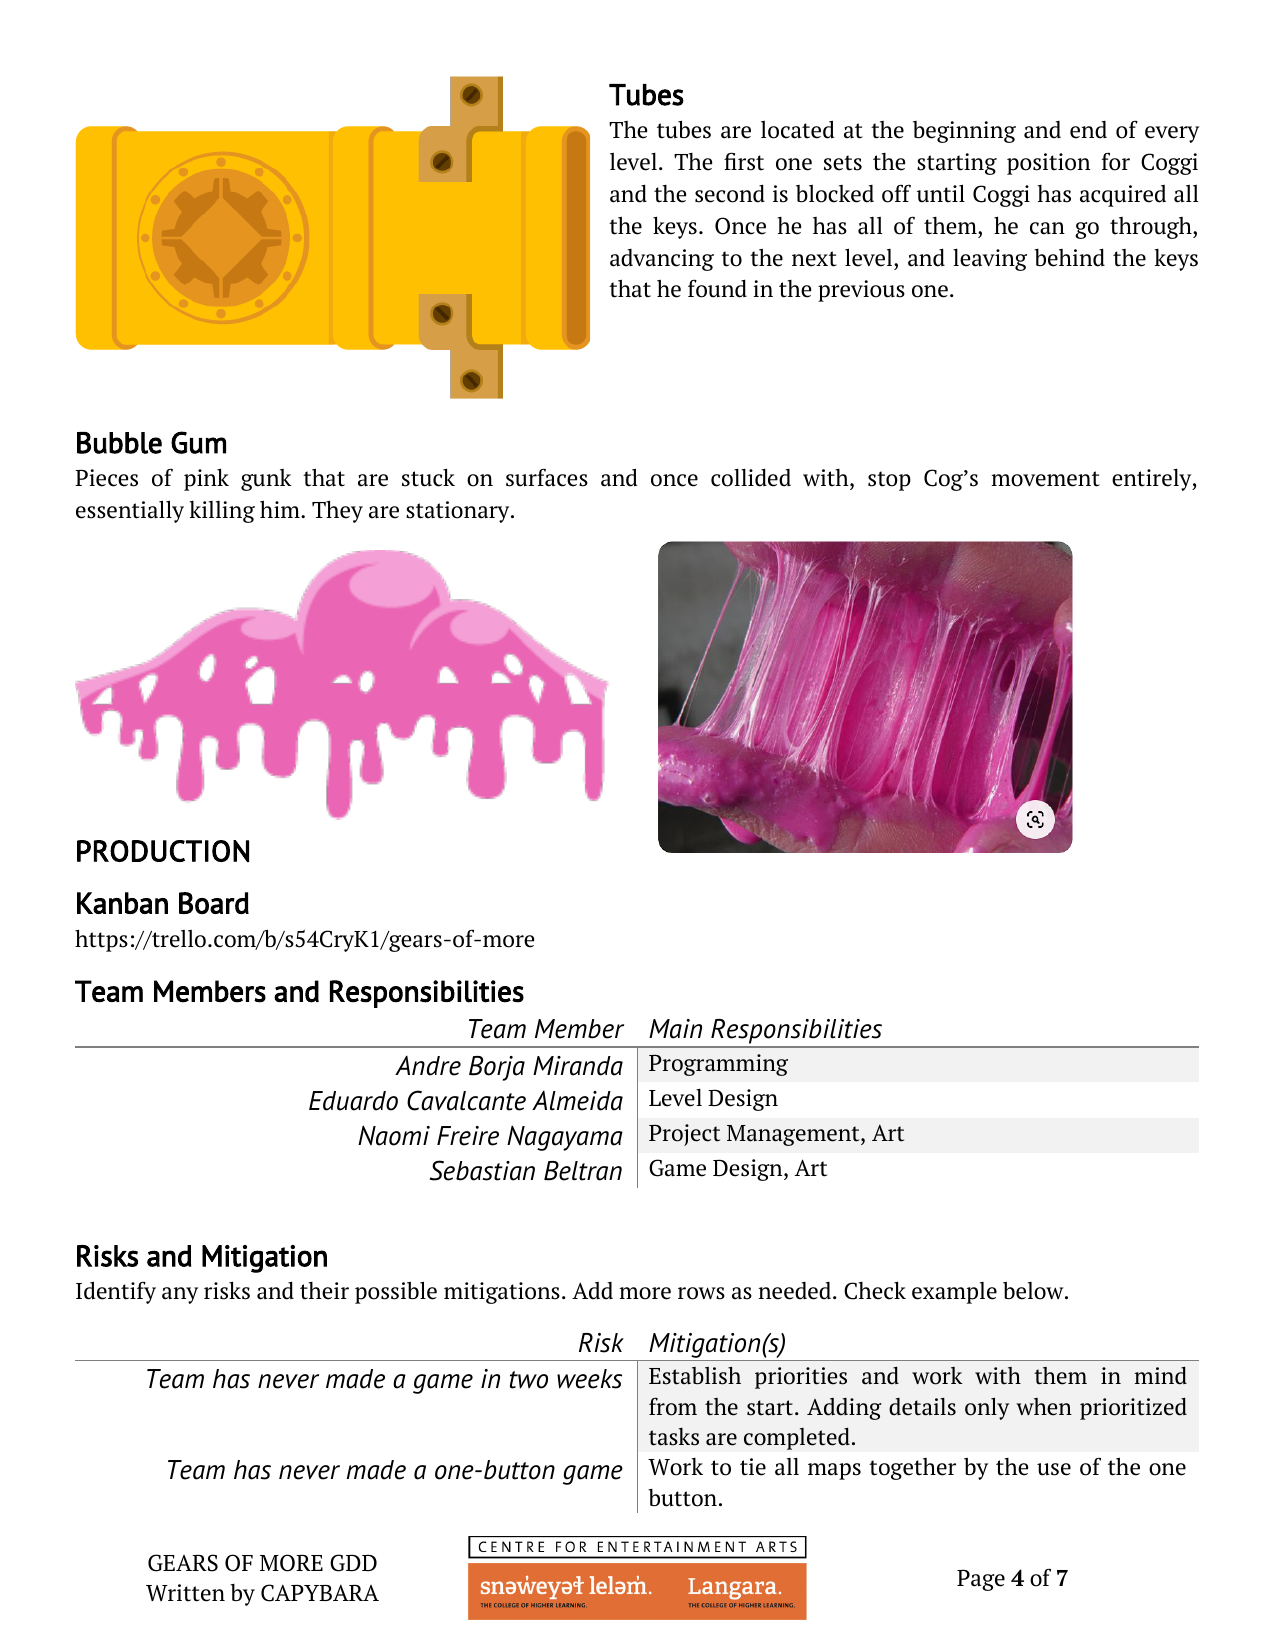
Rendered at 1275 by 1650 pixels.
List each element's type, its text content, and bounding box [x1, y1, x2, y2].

picture [652, 533, 1073, 855]
text The tubes are located at the beginning and end of every level. The first one sets the starting position for Coggi and the second is blocked off until Coggi has acquired all the keys. Once he has all of them, he can go through, advancing to the next level, and leaving behind the keys that he found in the previous one. [591, 114, 1200, 304]
table_cell Level Design [638, 1083, 1199, 1118]
table_cell Andre Borja Miranda [75, 1048, 637, 1082]
text Pieces of pink gunk that are stuck on surfaces and once collided with, stop Cog’s movement entirely, essentially killing him. They are stationary. [75, 463, 1200, 525]
table_cell Programming [638, 1048, 1199, 1082]
subtitle Kanban Board [75, 883, 1200, 921]
table_cell Team has never made a one-button game [75, 1452, 637, 1513]
picture [75, 550, 611, 820]
picture [75, 76, 591, 399]
subtitle Risks and Mitigation [75, 1236, 1200, 1274]
table_cell Team has never made a game in two weeks [75, 1361, 637, 1452]
table_cell Eduardo Cavalcante Almeida [75, 1083, 637, 1118]
subtitle Tubes [75, 75, 1200, 113]
table_cell Project Management, Art [638, 1118, 1199, 1153]
table_cell Work to tie all maps together by the use of the one button. [638, 1452, 1199, 1513]
table_header Risk [75, 1325, 637, 1359]
text https://trello.com/b/s54CryK1/gears-of-more [75, 923, 1200, 953]
subtitle Production [75, 608, 1200, 869]
subtitle Bubble Gum [75, 423, 1200, 461]
table_header Mitigation(s) [637, 1325, 1199, 1359]
table_header Team Member [75, 1011, 637, 1046]
picture [468, 1536, 807, 1620]
table_cell Naomi Freire Nagayama [75, 1118, 637, 1153]
table_cell Game Design, Art [638, 1153, 1199, 1188]
subtitle Team Members and Responsibilities [75, 972, 1200, 1009]
table_header Main Responsibilities [637, 1011, 1199, 1046]
table_cell Establish priorities and work with them in mind from the start. Adding details only when prioritized tasks are completed. [638, 1361, 1199, 1452]
table_cell Sebastian Beltran [75, 1153, 637, 1188]
text Identify any risks and their possible mitigations. Add more rows as needed. Check example below. [75, 1276, 1200, 1306]
